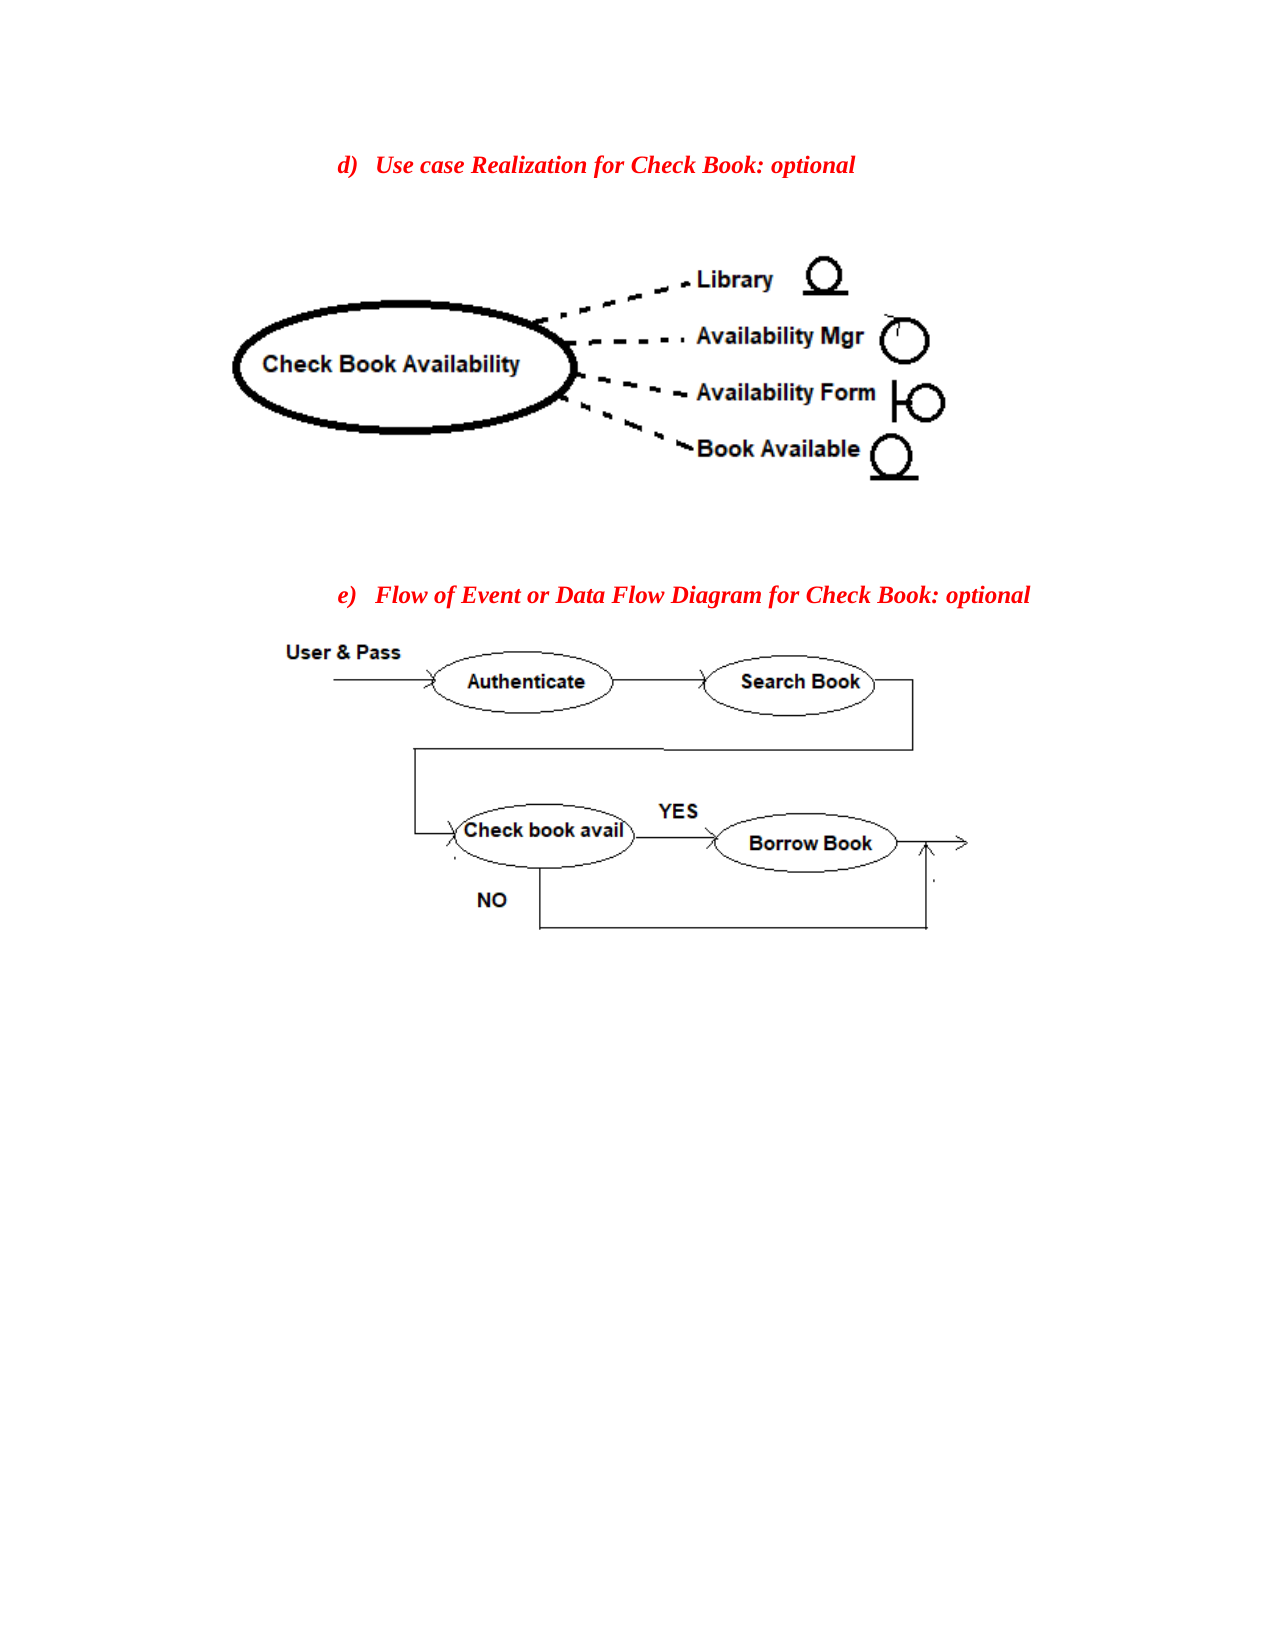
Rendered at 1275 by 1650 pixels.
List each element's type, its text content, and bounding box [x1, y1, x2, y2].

picture [156, 178, 1119, 581]
list Flow of Event or Data Flow Diagram for Check Book: optional [337, 581, 1125, 609]
list Use case Realization for Check Book: optional [337, 150, 1125, 179]
picture [262, 609, 1013, 1036]
